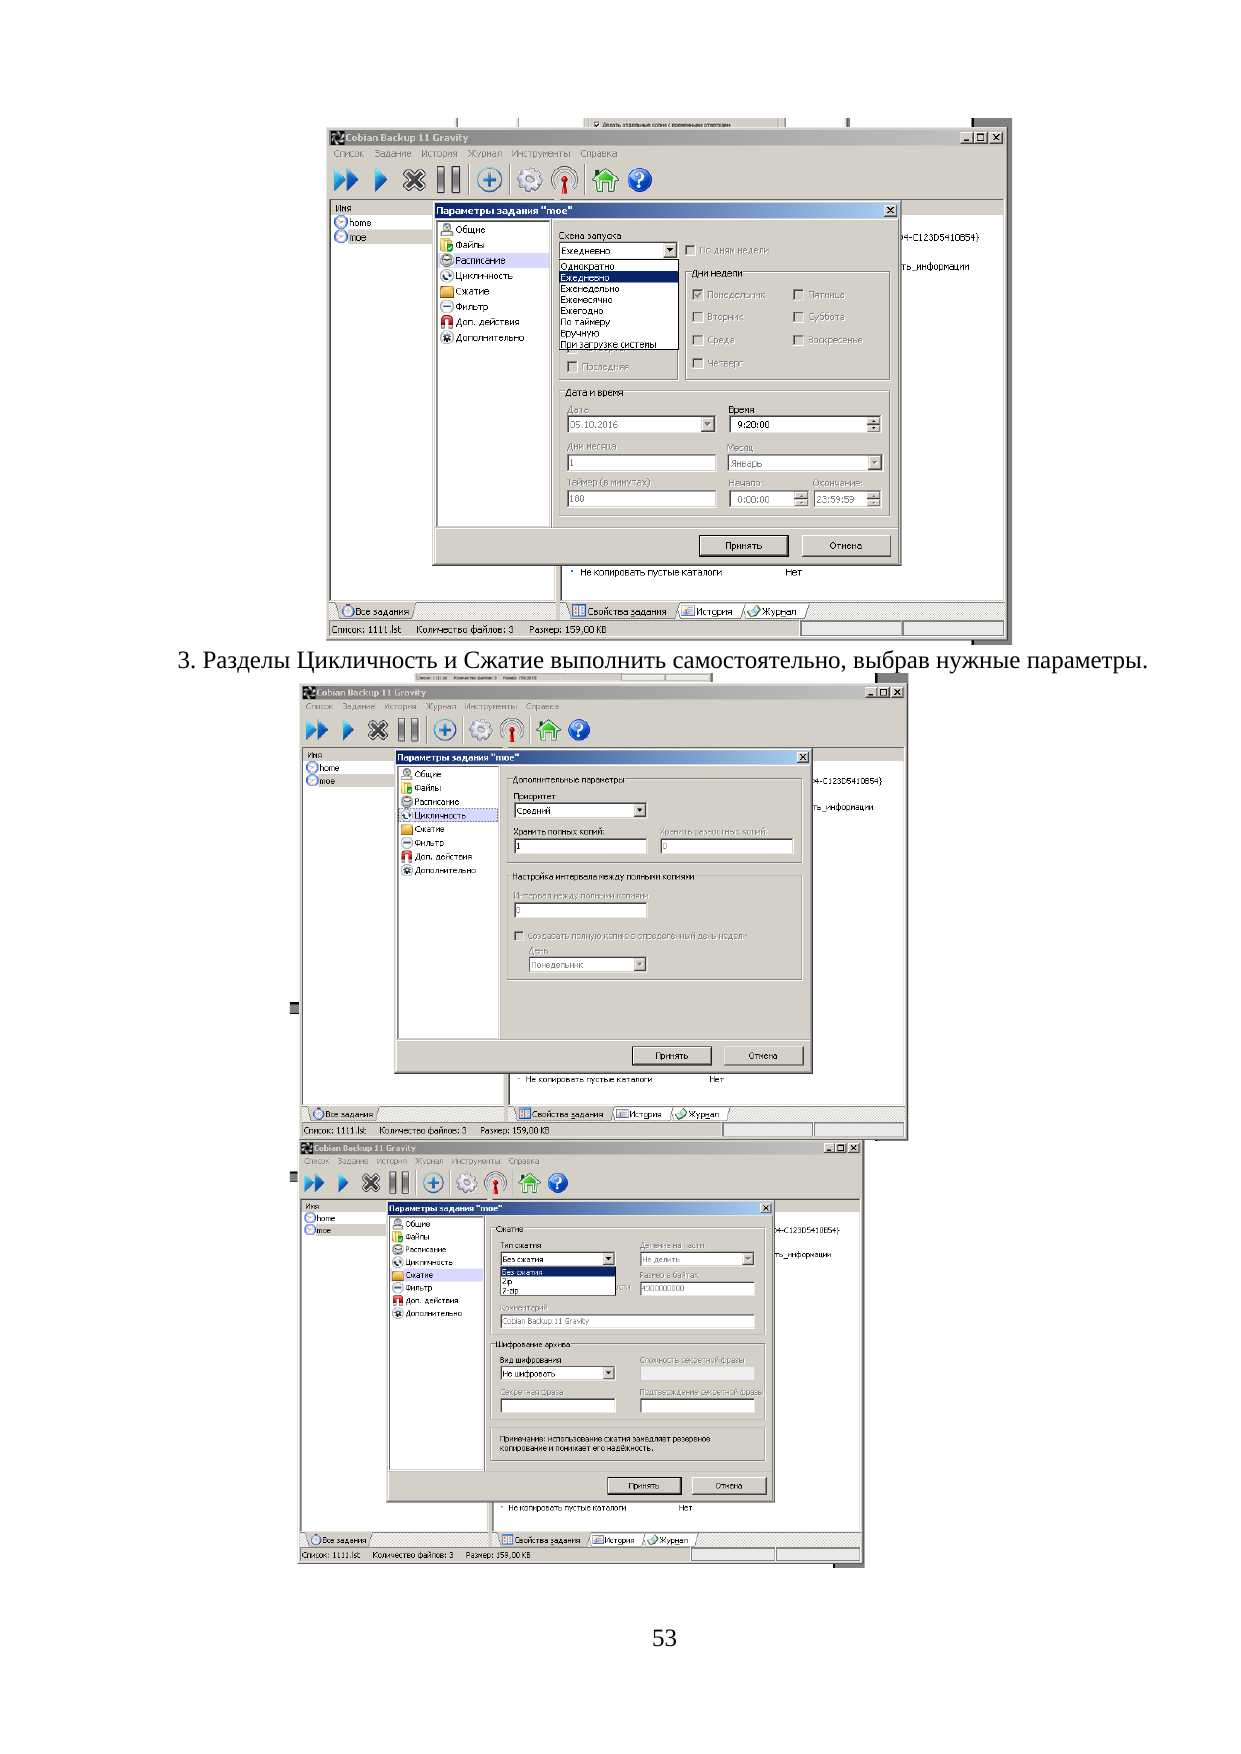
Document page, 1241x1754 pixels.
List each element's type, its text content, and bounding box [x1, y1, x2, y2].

text 3. Разделы Цикличность и Сжатие выполнить самостоятельно, выбрав нужные параметры. [177, 645, 1152, 673]
picture [316, 118, 1013, 645]
picture [289, 673, 909, 1568]
